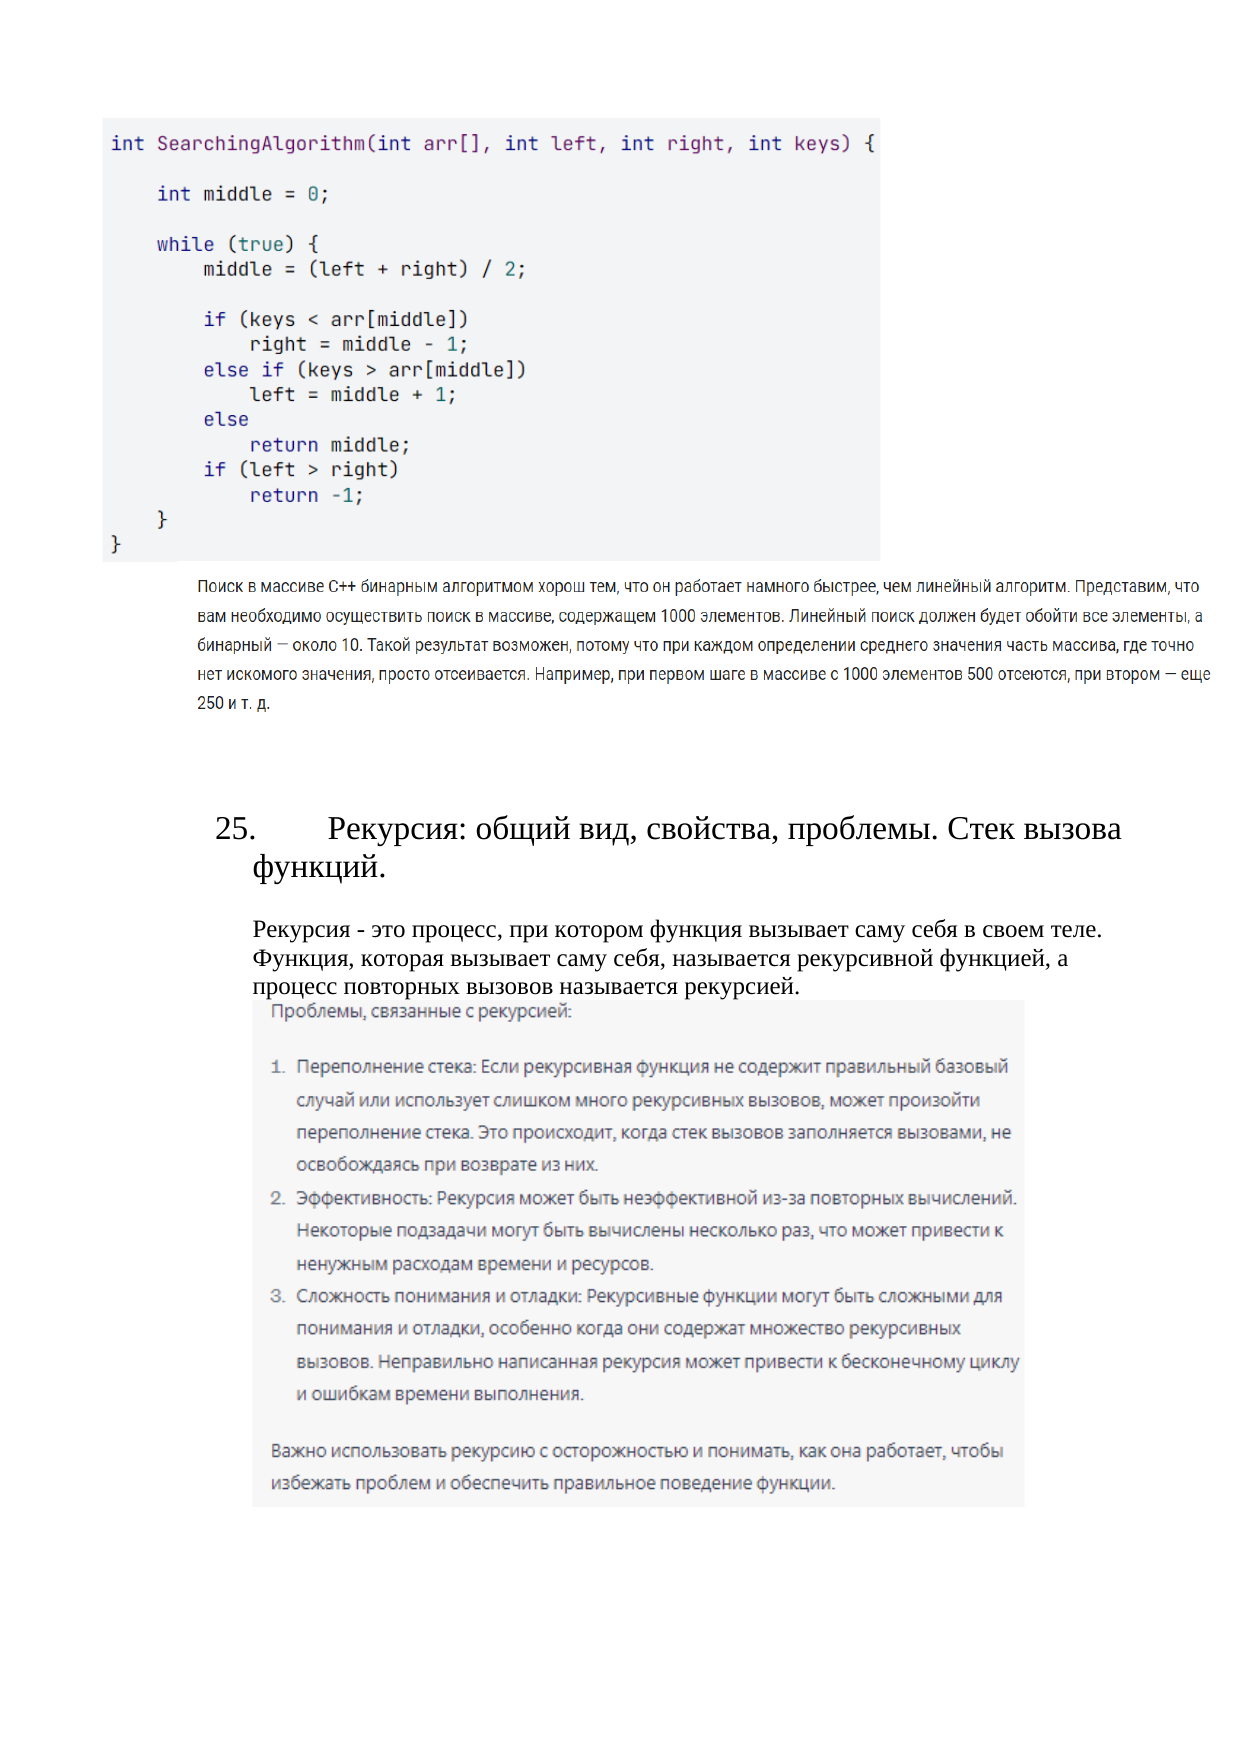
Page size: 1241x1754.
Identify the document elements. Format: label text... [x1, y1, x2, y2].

picture [102, 118, 1216, 716]
list Рекурсия: общий вид, свойства, проблемы. Стек вызова функций. [215, 808, 1152, 885]
picture [252, 1000, 1025, 1507]
